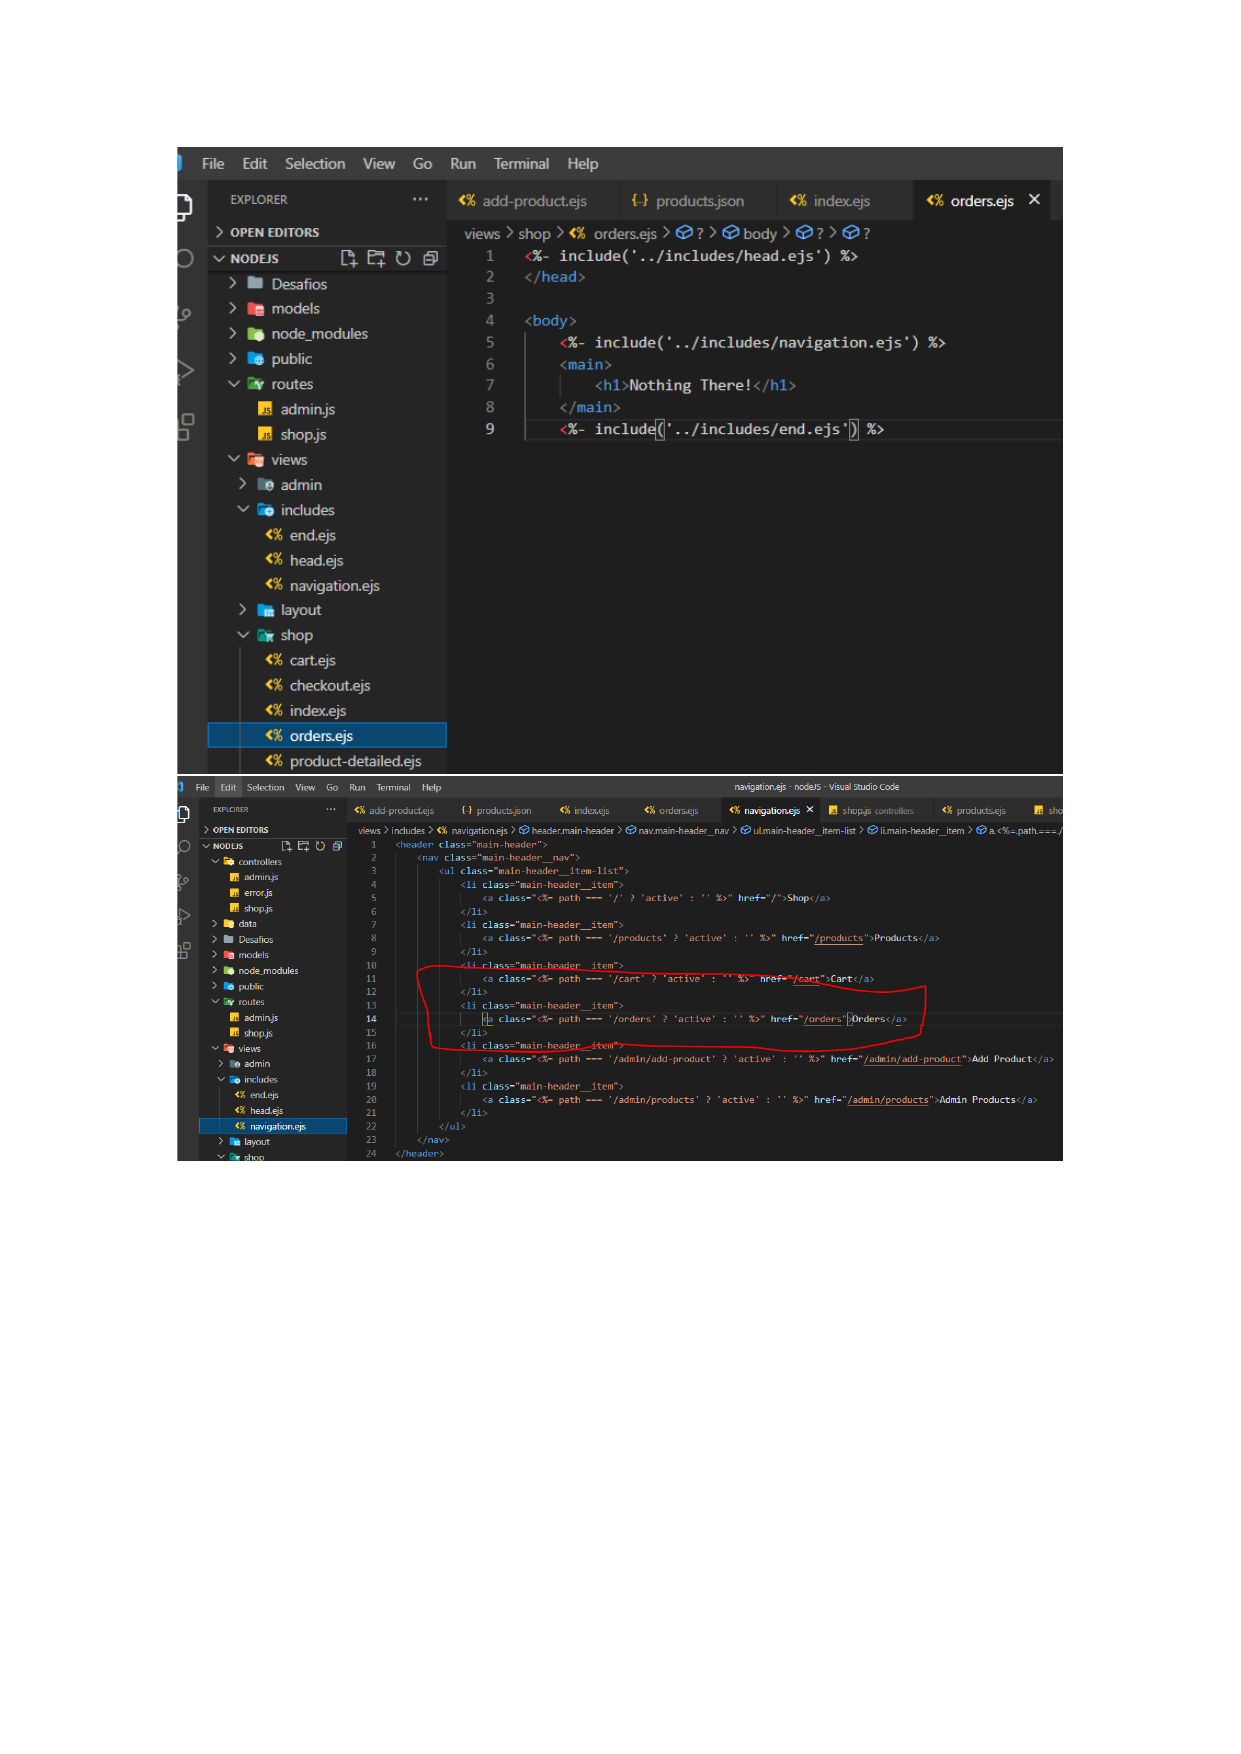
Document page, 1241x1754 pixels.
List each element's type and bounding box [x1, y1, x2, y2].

picture [177, 147, 1063, 774]
picture [177, 776, 1063, 1161]
